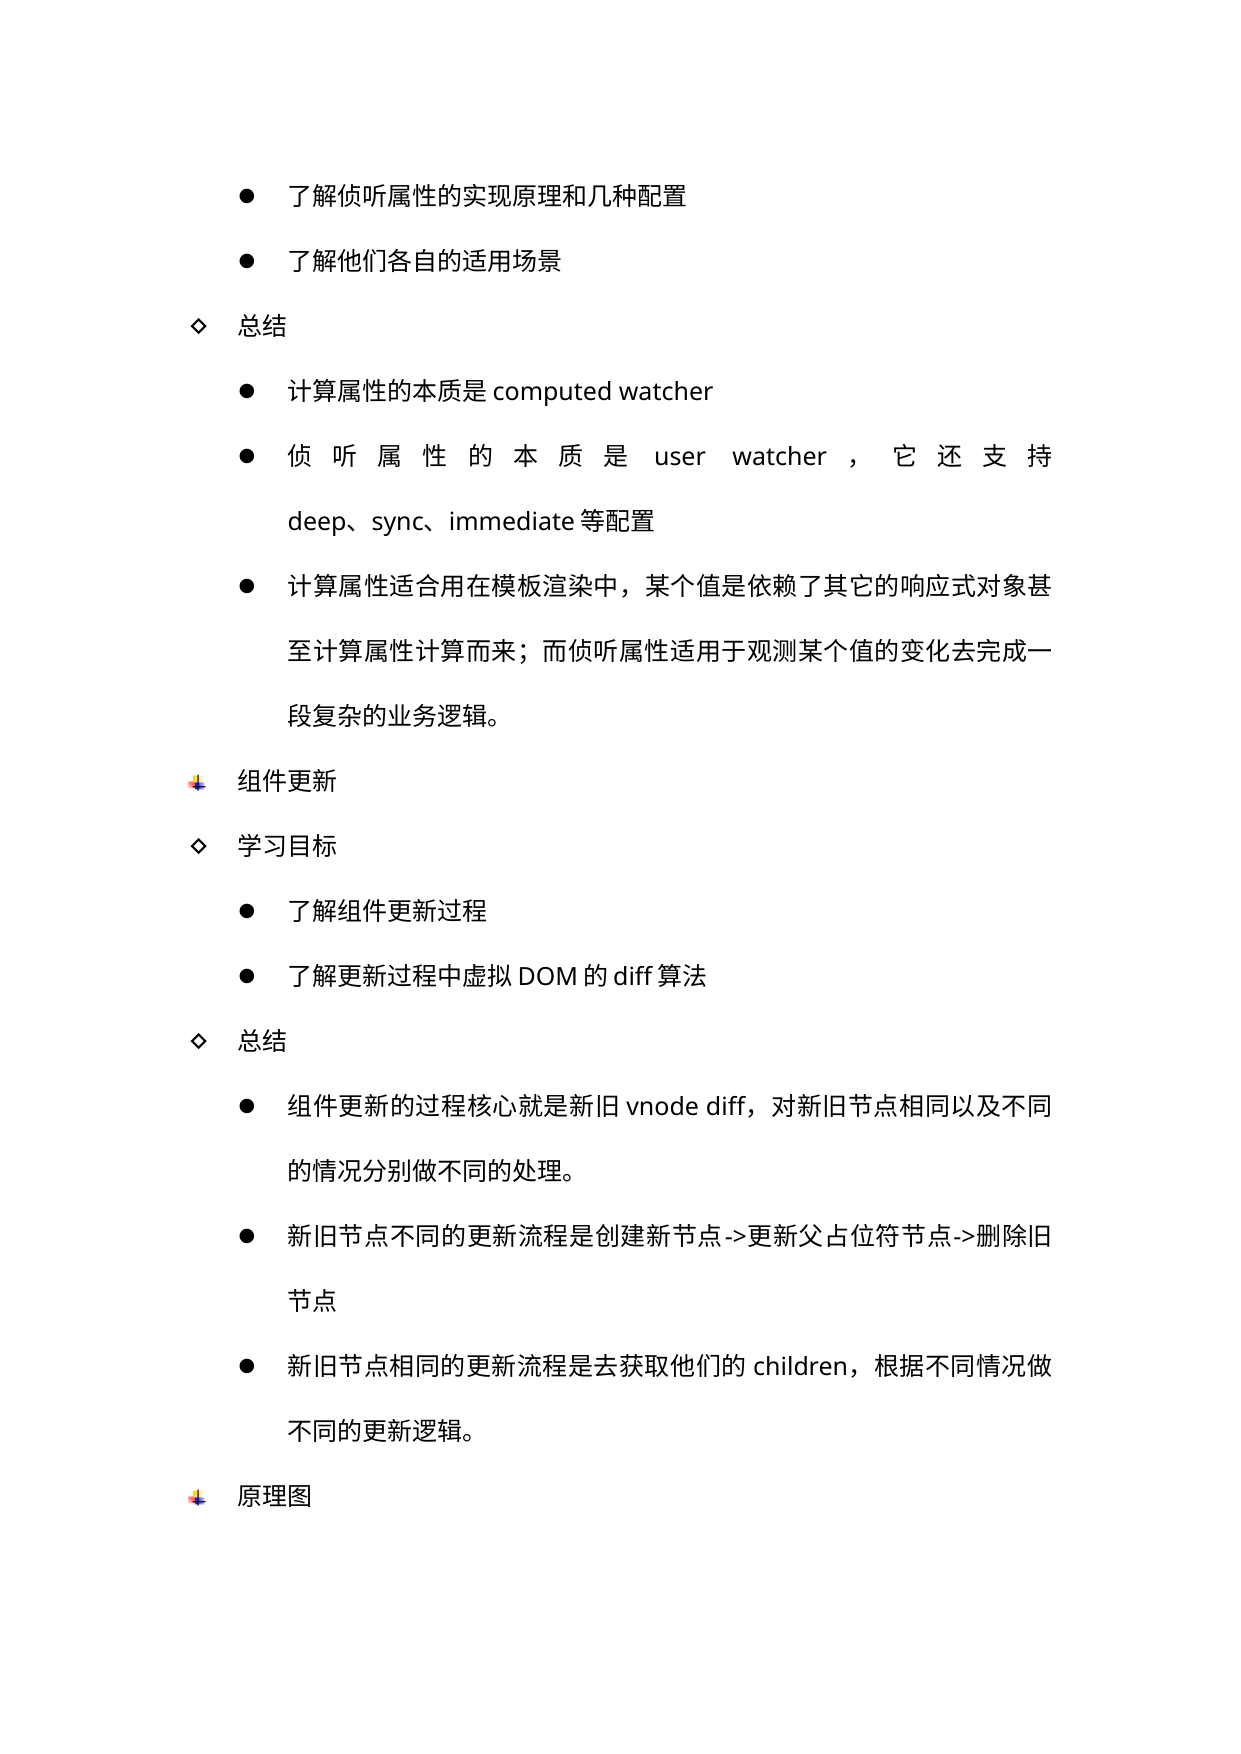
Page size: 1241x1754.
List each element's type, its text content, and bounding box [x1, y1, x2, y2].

list 新旧节点相同的更新流程是去获取他们的children，根据不同情况做不同的更新逻辑。 [237, 1332, 1053, 1462]
list 了解侦听属性的实现原理和几种配置 [237, 162, 1053, 227]
list 了解组件更新过程 [237, 877, 1053, 942]
list 了解他们各自的适用场景 [237, 227, 1053, 292]
list 计算属性的本质是computed watcher [237, 357, 1053, 422]
list 总结 [187, 292, 1053, 357]
list 侦听属性的本质是user watcher，它还支持deep、sync、immediate等配置 [237, 422, 1053, 552]
list 新旧节点不同的更新流程是创建新节点->更新父占位符节点->删除旧节点 [237, 1202, 1053, 1332]
picture [188, 773, 206, 791]
list 计算属性适合用在模板渲染中，某个值是依赖了其它的响应式对象甚至计算属性计算而来；而侦听属性适用于观测某个值的变化去完成一段复杂的业务逻辑。 [237, 552, 1053, 747]
list 组件更新 [187, 747, 1053, 812]
list 组件更新的过程核心就是新旧vnode diff，对新旧节点相同以及不同的情况分别做不同的处理。 [237, 1072, 1053, 1202]
list 总结 [187, 1007, 1053, 1072]
list 学习目标 [187, 812, 1053, 877]
picture [188, 1488, 206, 1506]
list 了解更新过程中虚拟DOM的diff算法 [237, 942, 1053, 1007]
list 原理图 [187, 1462, 1053, 1527]
